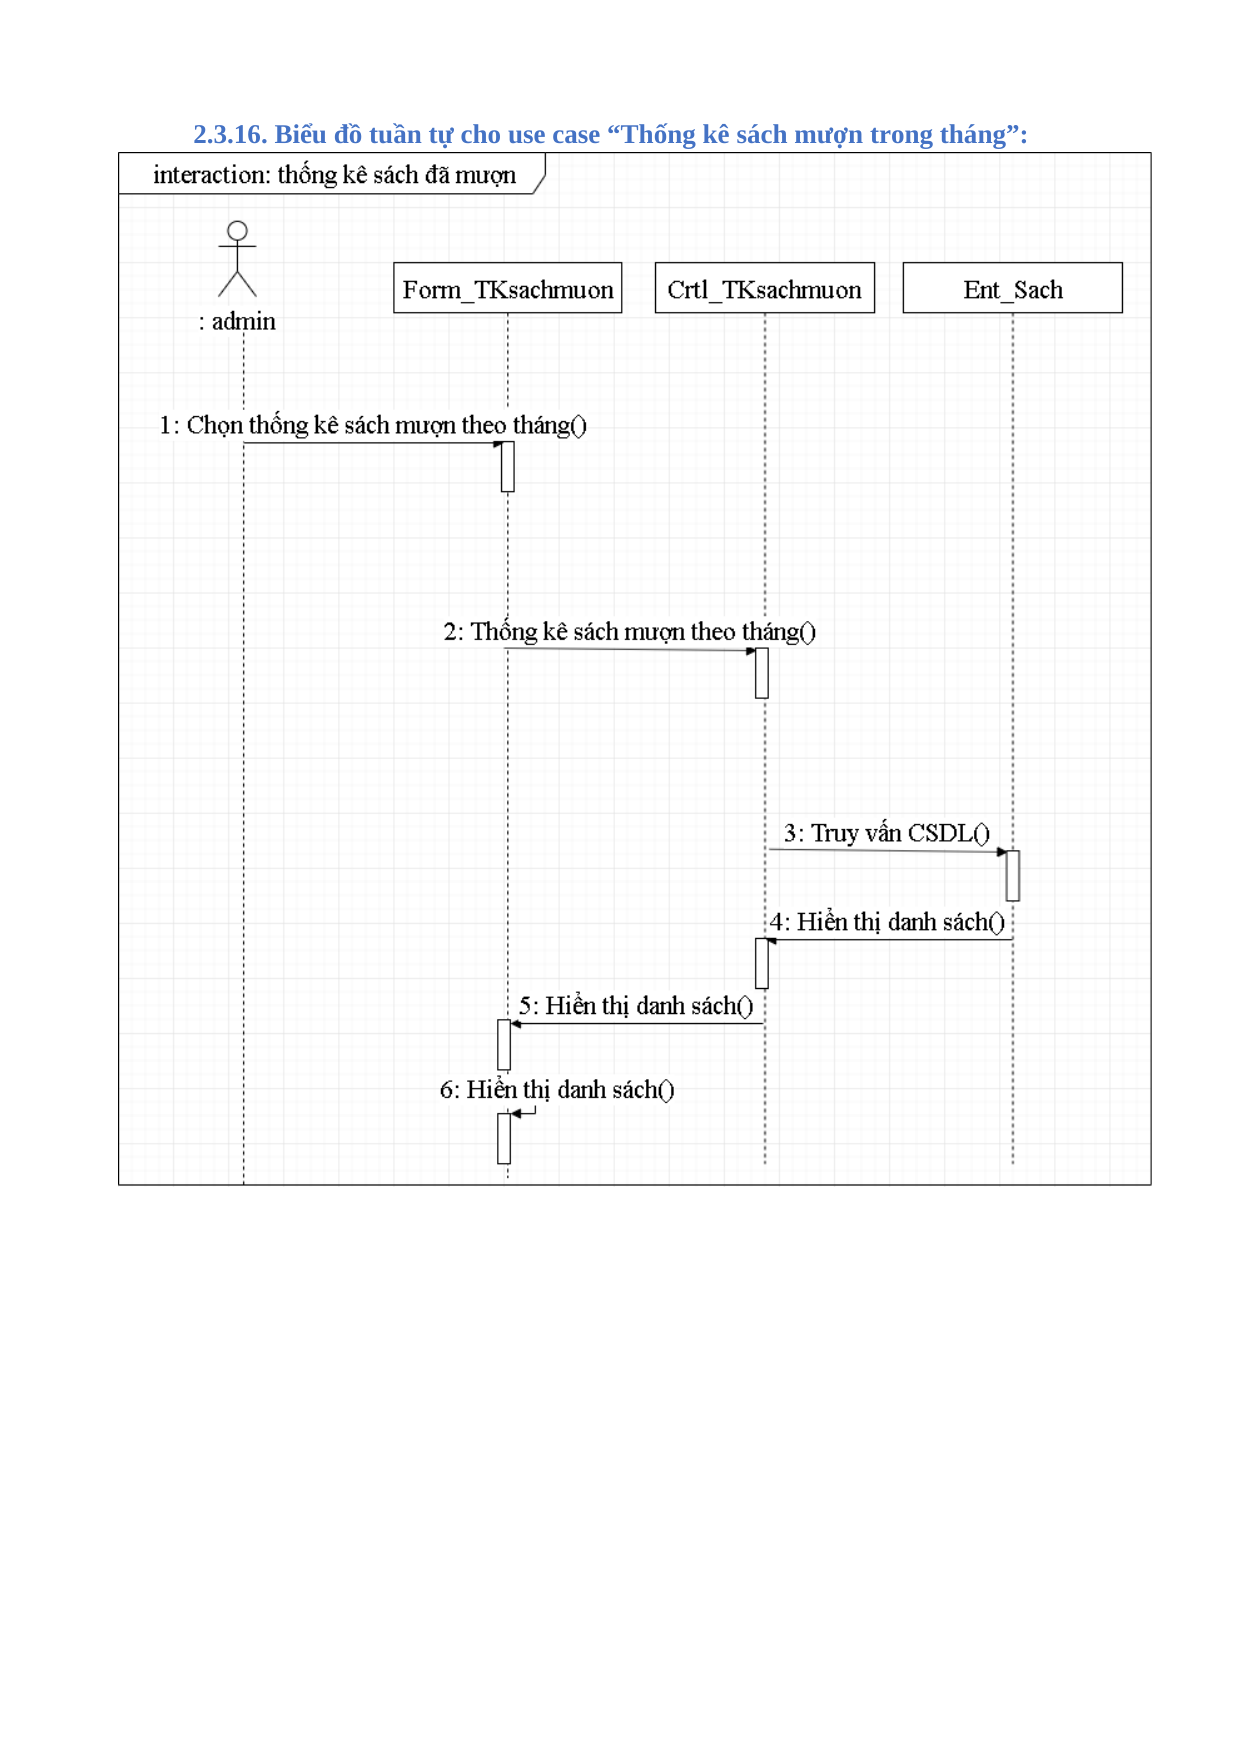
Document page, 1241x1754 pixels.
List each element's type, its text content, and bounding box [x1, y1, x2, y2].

subtitle 2.3.16. Biểu đồ tuần tự cho use case “Thống kê sách mượn trong tháng”: [118, 118, 1152, 149]
picture [118, 152, 1152, 1187]
